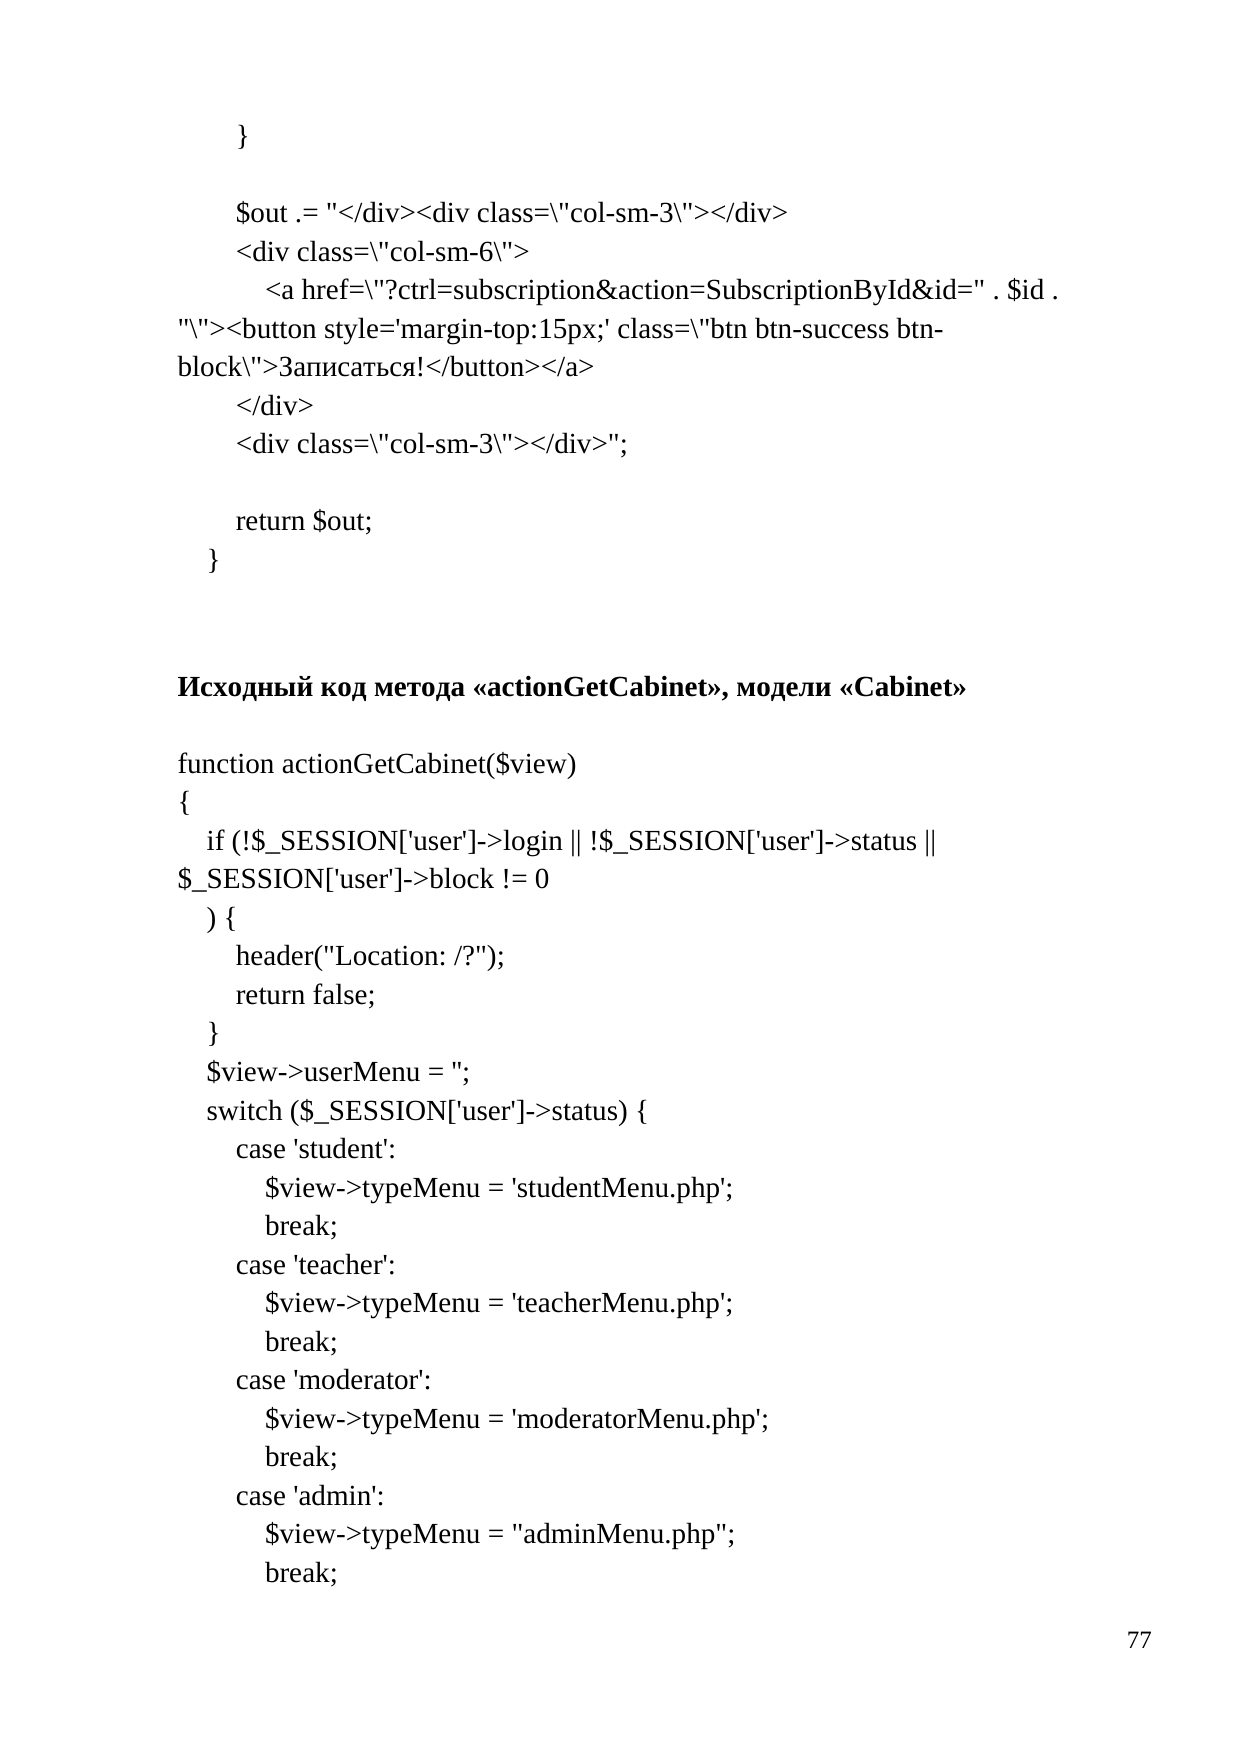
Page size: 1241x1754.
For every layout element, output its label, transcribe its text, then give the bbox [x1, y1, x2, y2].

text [177, 118, 1152, 576]
list Исходный код метода «actionGetCabinet», модели «Cabinet» [177, 669, 1152, 702]
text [177, 746, 1152, 1589]
